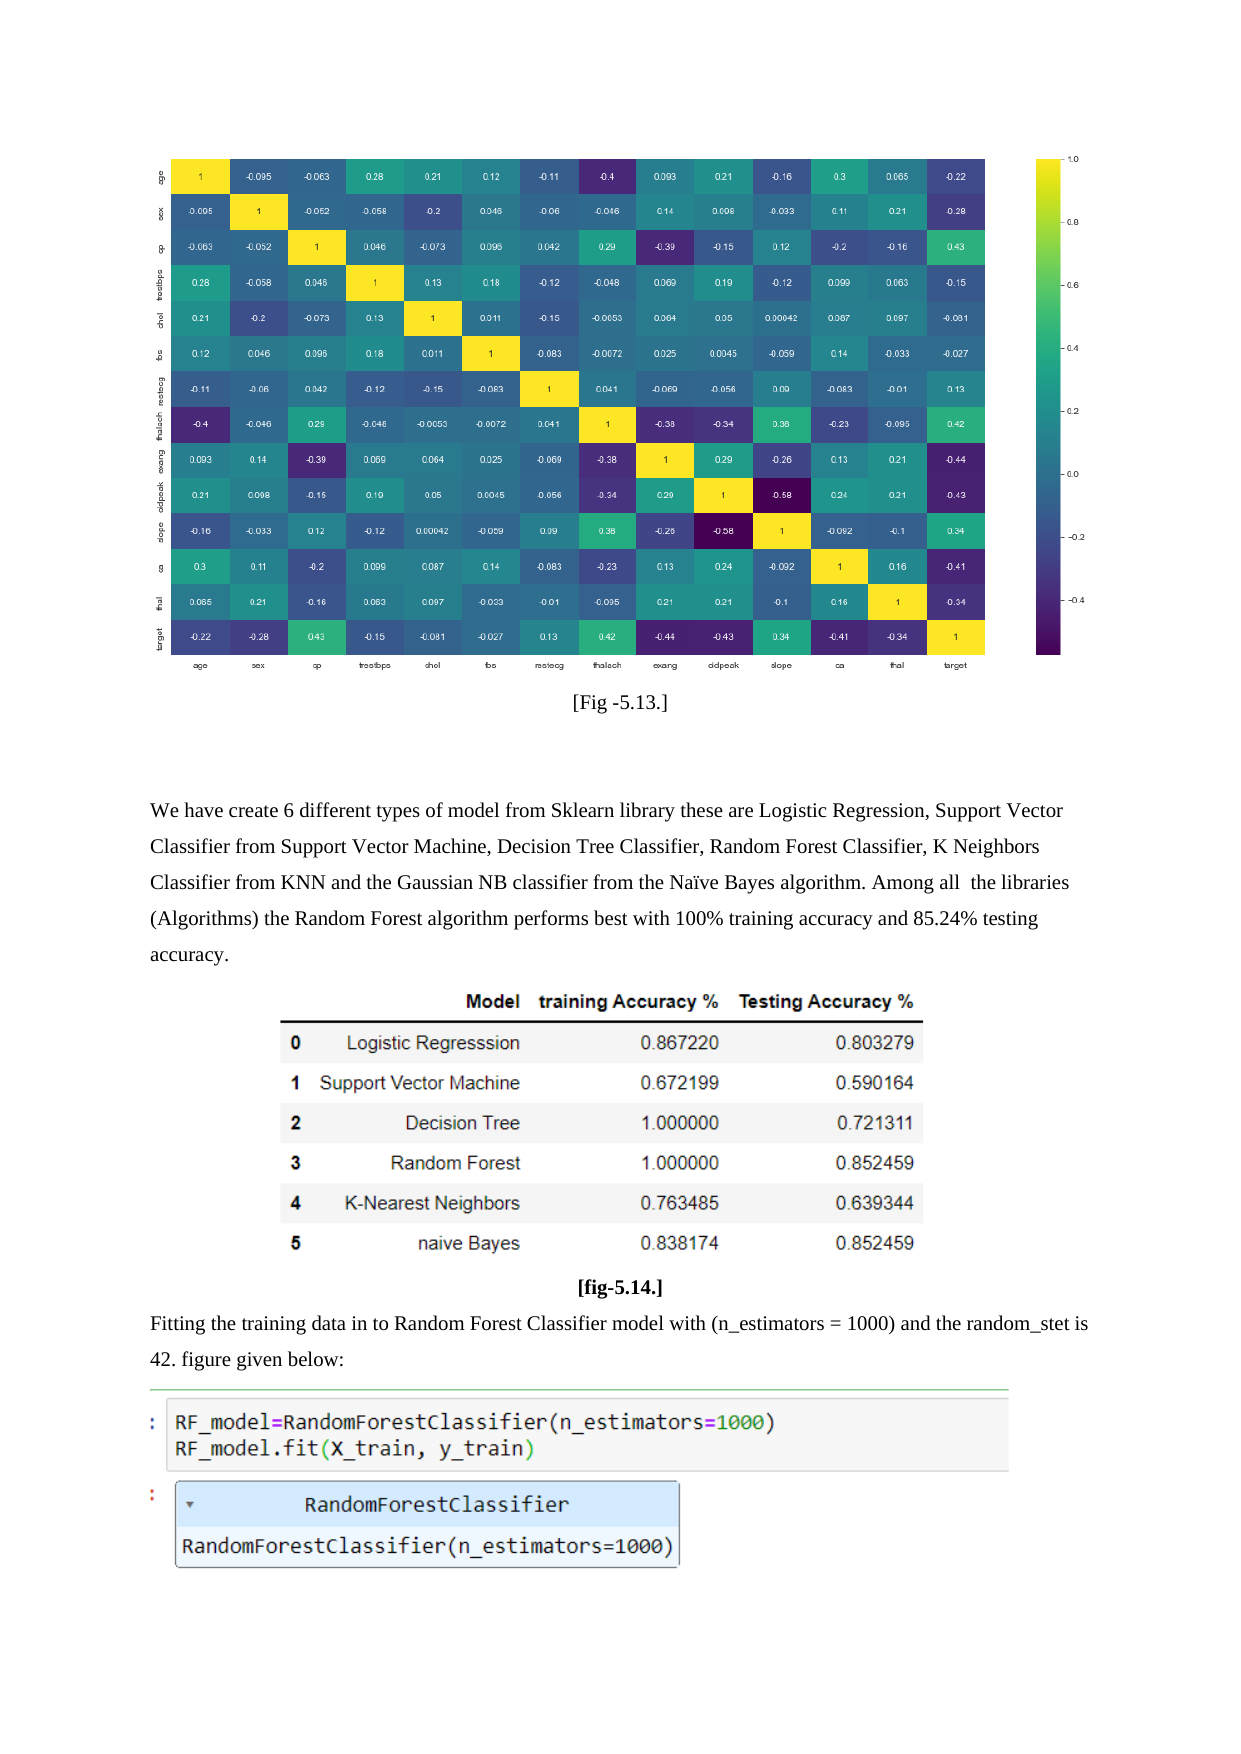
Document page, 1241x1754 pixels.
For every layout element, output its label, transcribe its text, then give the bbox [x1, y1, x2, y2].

text [Fig -5.13.] [150, 690, 1090, 714]
text [fig-5.14.] [150, 1275, 1090, 1299]
picture [273, 978, 967, 1261]
text We have create 6 different types of model from Sklearn library these are Logistic Regression, Support Vector Classifier from Support Vector Machine, Decision Tree Classifier, Random Forest Classifier, K Neighbors Classifier from KNN and the Gaussian NB classifier from the Naïve Bayes algorithm. Among all the libraries (Algorithms) the Random Forest algorithm performs best with 100% training accuracy and 85.24% testing accuracy. [150, 798, 1090, 966]
text Fitting the training data in to Random Forest Classifier model with (n_estimators = 1000) and the random_stet is 42. figure given below: [150, 1311, 1090, 1371]
picture [150, 150, 1091, 676]
picture [150, 1383, 1009, 1592]
